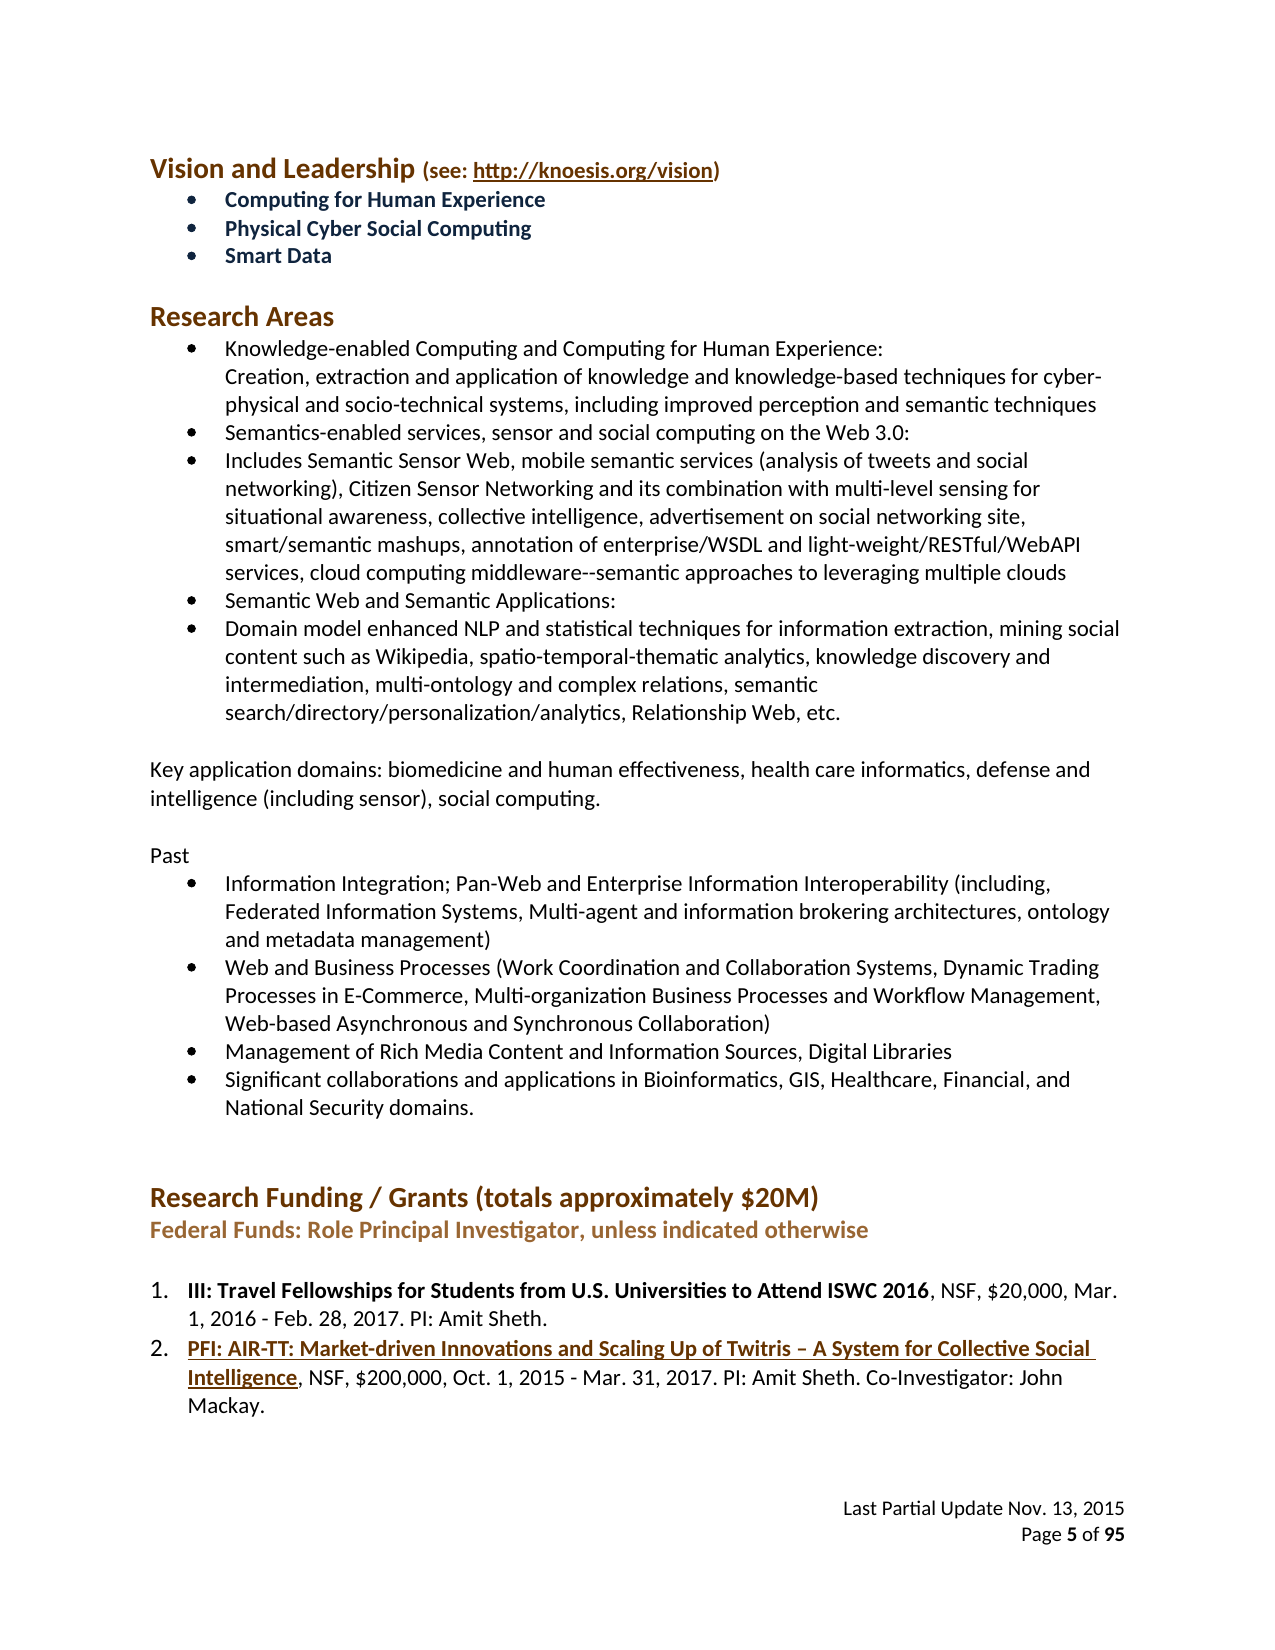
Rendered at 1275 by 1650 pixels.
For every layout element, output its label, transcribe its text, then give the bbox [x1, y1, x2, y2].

list Management of Rich Media Content and Information Sources, Digital Libraries [187, 1037, 1125, 1065]
list Information Integration; Pan-Web and Enterprise Information Interoperability (including, Federated Information Systems, Multi-agent and information brokering architectures, ontology and metadata management) [187, 869, 1125, 953]
list Web and Business Processes (Work Coordination and Collaboration Systems, Dynamic Trading Processes in E-Commerce, Multi-organization Business Processes and Workflow Management, Web-based Asynchronous and Synchronous Collaboration) [187, 953, 1125, 1037]
list Knowledge-enabled Computing and Computing for Human Experience: Creation, extraction and application of knowledge and knowledge-based techniques for cyber-physical and socio-technical systems, including improved perception and semantic techniques [187, 334, 1125, 418]
list Includes Semantic Sensor Web, mobile semantic services (analysis of tweets and social networking), Citizen Sensor Networking and its combination with multi-level sensing for situational awareness, collective intelligence, advertisement on social networking site, smart/semantic mashups, annotation of enterprise/WSDL and light-weight/RESTful/WebAPI services, cloud computing middleware--semantic approaches to leveraging multiple clouds [187, 446, 1125, 586]
list Physical Cyber Social Computing [187, 214, 1125, 242]
list Significant collaborations and applications in Bioinformatics, GIS, Healthcare, Financial, and National Security domains. [187, 1065, 1125, 1121]
list Semantics-enabled services, sensor and social computing on the Web 3.0: [187, 418, 1125, 446]
list Domain model enhanced NLP and statistical techniques for information extraction, mining social content such as Wikipedia, spatio-temporal-thematic analytics, knowledge discovery and intermediation, multi-ontology and complex relations, semantic search/directory/personalization/analytics, Relationship Web, etc. [187, 614, 1125, 726]
subtitle Federal Funds: Role Principal Investigator, unless indicated otherwise [150, 1214, 1125, 1245]
list Smart Data [187, 242, 1125, 270]
list PFI: AIR-TT: Market-driven Innovations and Scaling Up of Twitris – A System for Collective Social Intelligence, NSF, $200,000, Oct. 1, 2015 - Mar. 31, 2017. PI: Amit Sheth. Co-Investigator: John Mackay. [150, 1332, 1125, 1419]
subtitle Research Funding / Grants (totals approximately $20M) [150, 1179, 1125, 1214]
subtitle Vision and Leadership (see: http://knoesis.org/vision) [150, 150, 1125, 186]
text Key application domains: biomedicine and human effectiveness, health care informatics, defense and intelligence (including sensor), social computing. Past [150, 726, 1125, 869]
list Computing for Human Experience [187, 186, 1125, 214]
subtitle Research Areas [150, 298, 1125, 334]
list III: Travel Fellowships for Students from U.S. Universities to Attend ISWC 2016, NSF, $20,000, Mar. 1, 2016 - Feb. 28, 2017. PI: Amit Sheth. [150, 1274, 1125, 1332]
list Semantic Web and Semantic Applications: [187, 586, 1125, 614]
